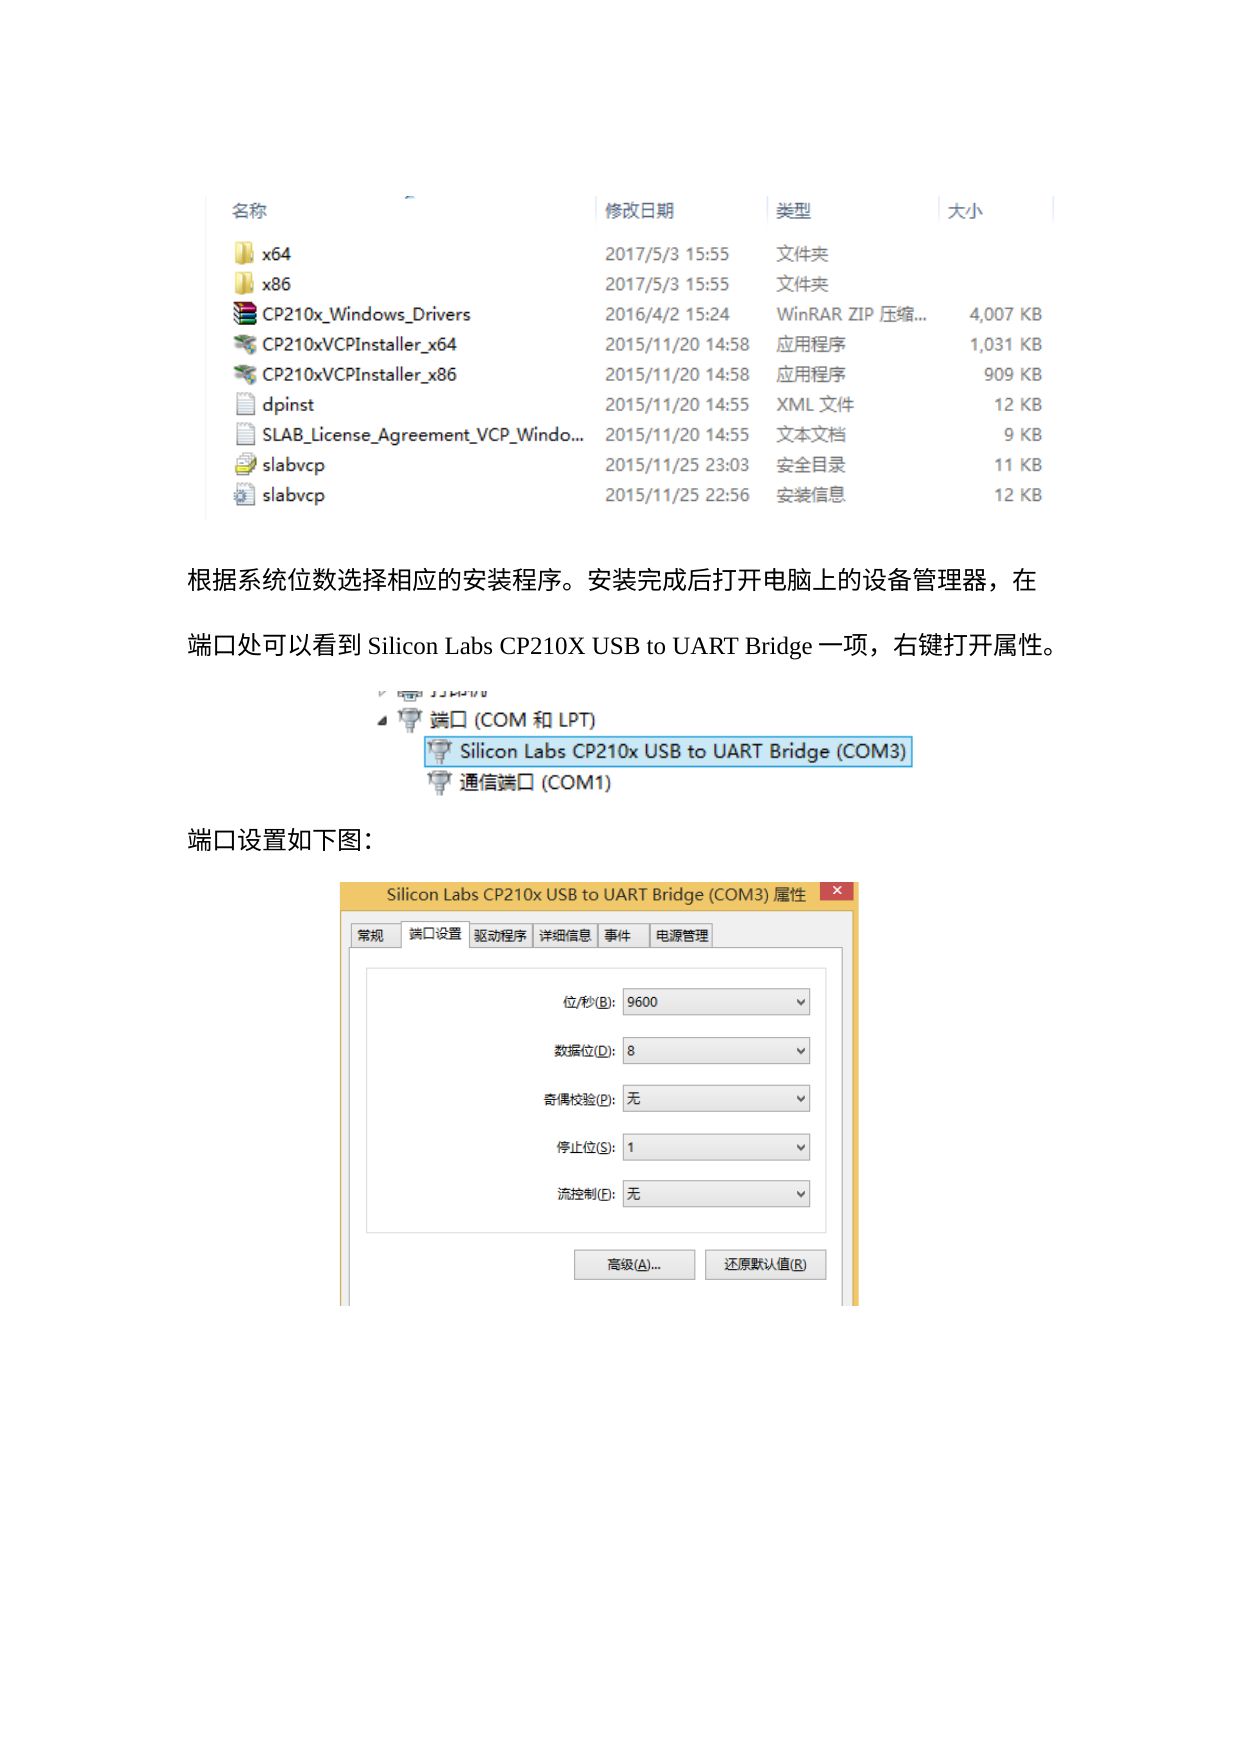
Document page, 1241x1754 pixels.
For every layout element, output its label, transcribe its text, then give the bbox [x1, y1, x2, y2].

picture [351, 691, 927, 802]
picture [339, 882, 859, 1306]
picture [201, 196, 1067, 520]
